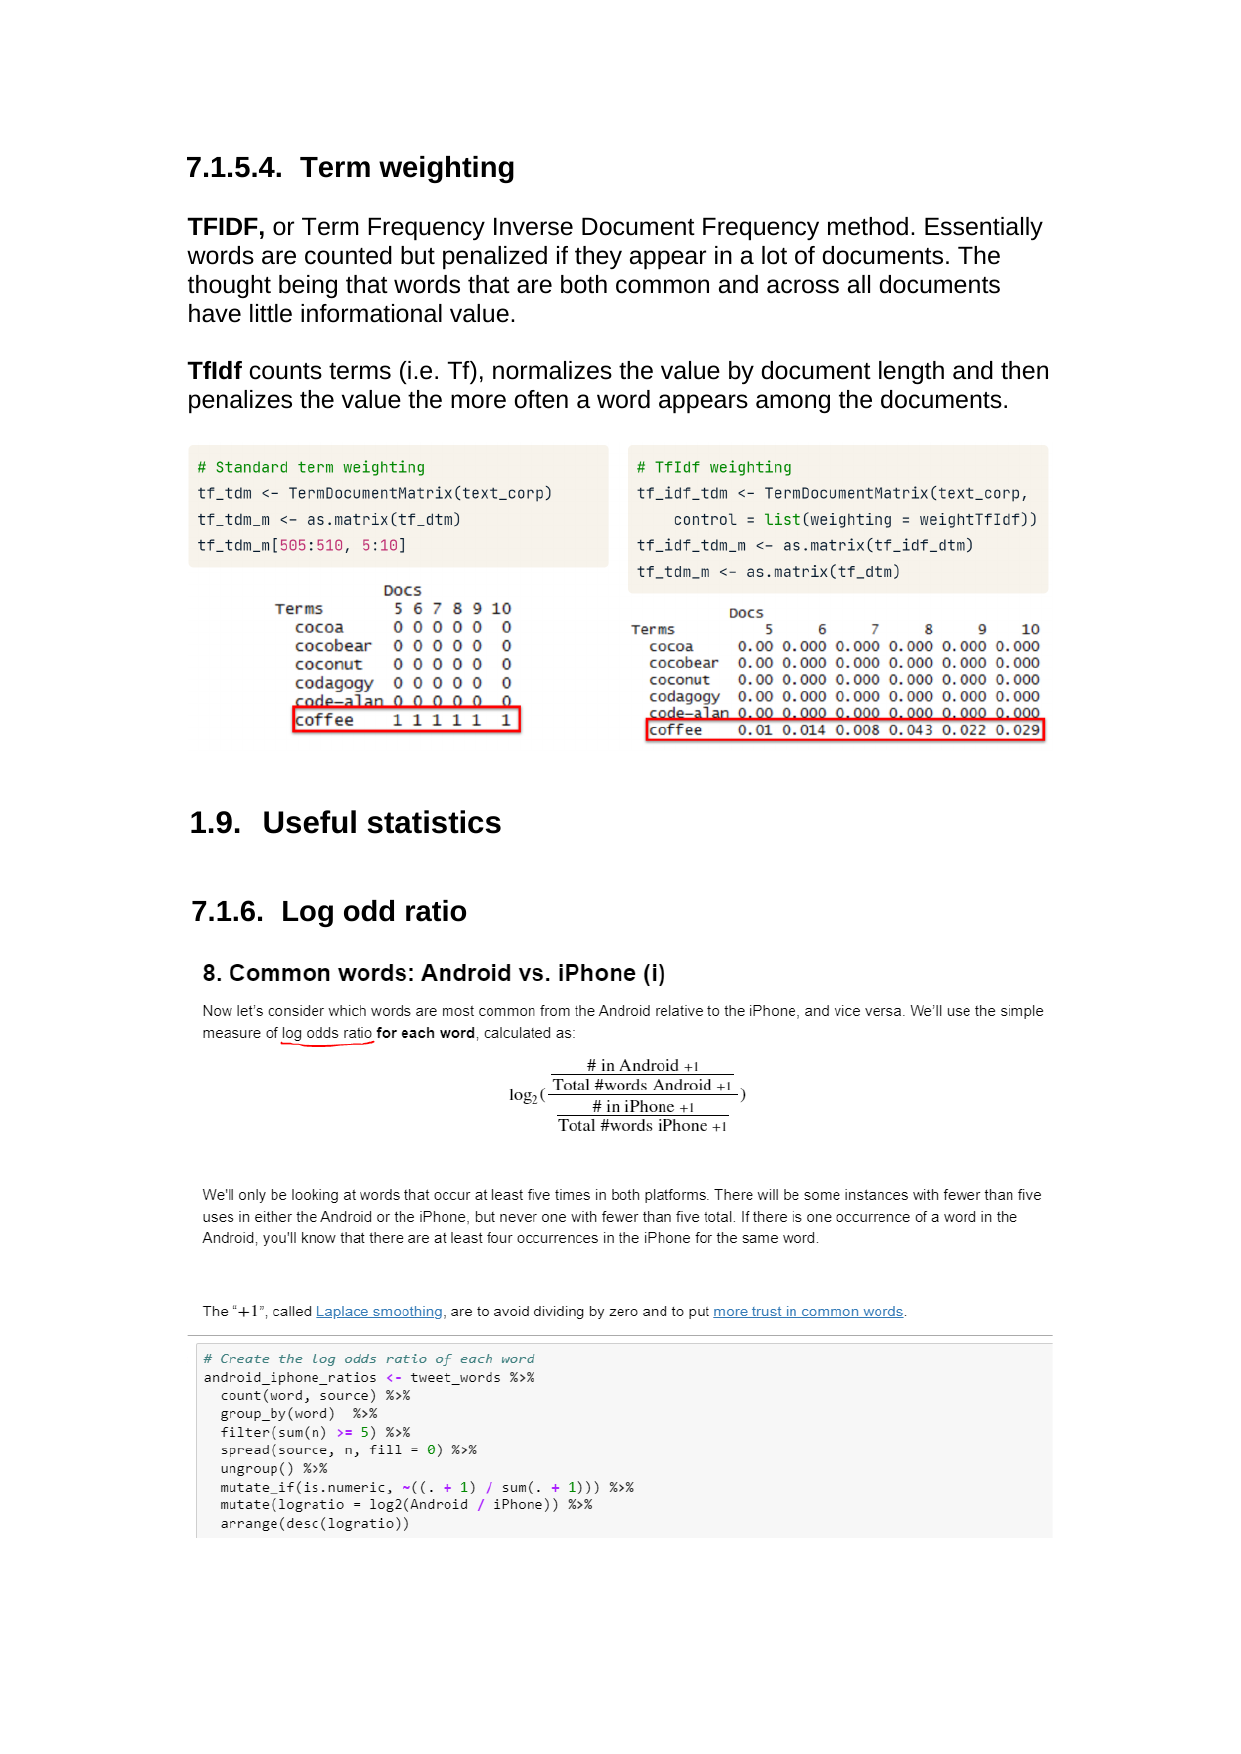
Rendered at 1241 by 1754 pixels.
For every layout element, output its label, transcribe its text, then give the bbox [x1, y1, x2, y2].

picture [187, 442, 1053, 751]
text TfIdf counts terms (i.e. Tf), normalizes the value by document length and then penalizes the value the more often a word appears among the documents. [187, 356, 1053, 413]
subtitle Term weighting [186, 150, 1053, 183]
subtitle Log odd ratio [191, 893, 1053, 927]
subtitle Useful statistics [189, 804, 1053, 840]
text TFIDF, or Term Frequency Inverse Document Frequency method. Essentially words are counted but penalized if they appear in a lot of documents. The thought being that words that are both common and across all documents have little informational value. [187, 212, 1053, 327]
picture [187, 955, 1053, 1538]
